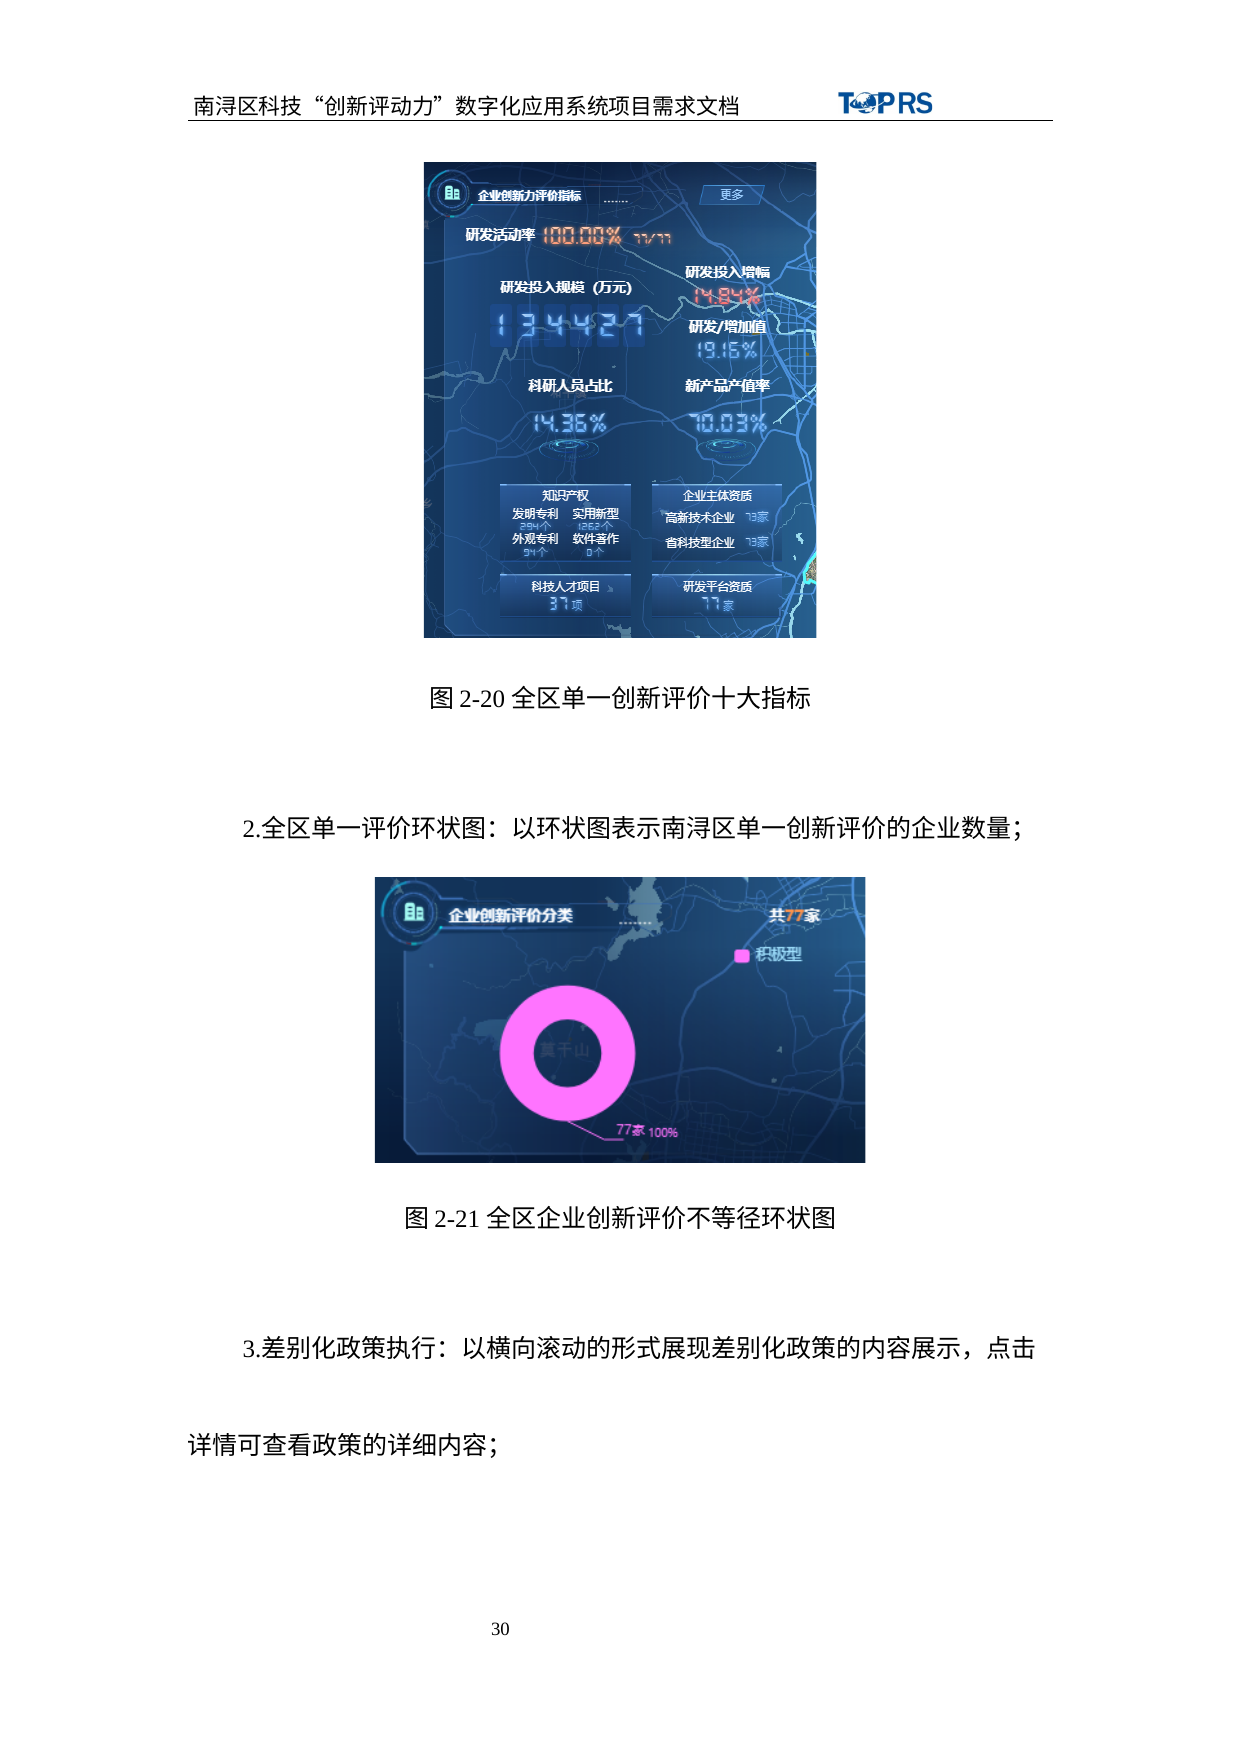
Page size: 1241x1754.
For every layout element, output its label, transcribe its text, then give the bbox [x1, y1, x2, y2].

picture [374, 877, 866, 1163]
list 全区单一评价环状图：以环状图表示南浔区单一创新评价的企业数量； [187, 794, 1053, 859]
picture [423, 162, 817, 638]
list 差别化政策执行：以横向滚动的形式展现差别化政策的内容展示，点击详情可查看政策的详细内容； [187, 1314, 1053, 1476]
text 图2-21 全区企业创新评价不等径环状图 [187, 1184, 1053, 1249]
picture [837, 91, 933, 114]
text 图2-20 全区单一创新评价十大指标 [187, 664, 1053, 729]
